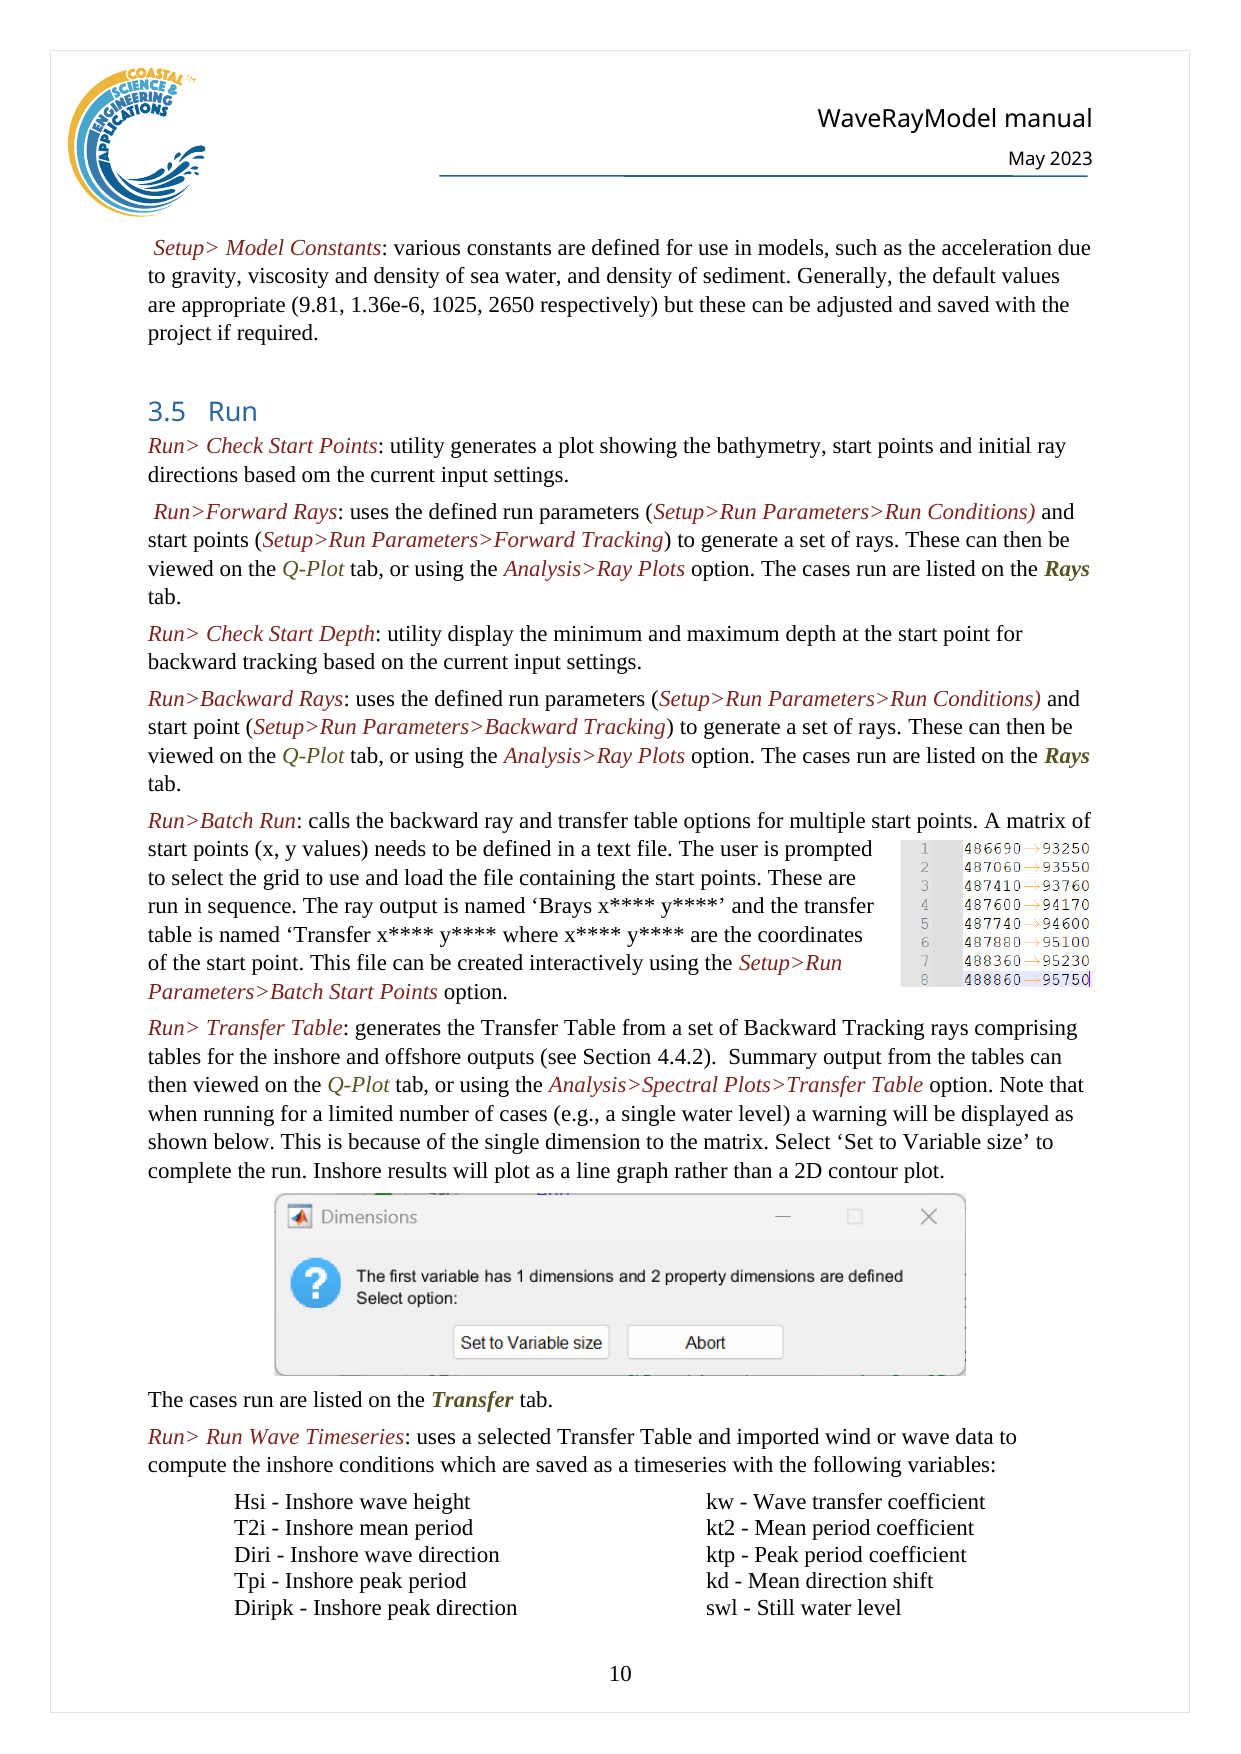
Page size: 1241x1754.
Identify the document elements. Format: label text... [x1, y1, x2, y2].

text Setup> Model Constants: various constants are defined for use in models, such as the acceleration due to gravity, viscosity and density of sea water, and density of sediment. Generally, the default values are appropriate (9.81, 1.36e-6, 1025, 2650 respectively) but these can be adjusted and saved with the project if required. [148, 234, 1093, 346]
text Run> Run Wave Timeseries: uses a selected Transfer Table and imported wind or wave data to compute the inshore conditions which are saved as a timeseries with the following variables: [148, 1423, 1093, 1478]
text Run>Batch Run: calls the backward ray and transfer table options for multiple start points. A matrix of start points (x, y values) needs to be defined in a text file. The user is prompted to select the grid to use and load the file containing the start points. These are run in sequence. The ray output is named ‘Brays x**** y****’ and the transfer table is named ‘Transfer x**** y**** where x**** y**** are the coordinates of the start point. This file can be created interactively using the Setup>Run Parameters>Batch Start Points option. [148, 807, 1093, 1004]
text The cases run are listed on the Transfer tab. [148, 1386, 1093, 1412]
picture [274, 1193, 966, 1376]
text Run> Check Start Points: utility generates a plot showing the bathymetry, start points and initial ray directions based om the current input settings. [148, 432, 1093, 487]
text Run> Transfer Table: generates the Transfer Table from a set of Backward Tracking rays comprising tables for the inshore and offshore outputs (see Section 4.4.2). Summary output from the tables can then viewed on the Q-Plot tab, or using the Analysis>Spectral Plots>Transfer Table option. Note that when running for a limited number of cases (e.g., a single water level) a warning will be displayed as shown below. This is because of the single dimension to the matrix. Select ‘Set to Variable size’ to complete the run. Inshore results will plot as a line graph rather than a 2D contour plot. [148, 1014, 1093, 1183]
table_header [620, 1488, 1091, 1628]
picture [900, 840, 1093, 987]
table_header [148, 1488, 619, 1628]
text Run>Forward Rays: uses the defined run parameters (Setup>Run Parameters>Run Conditions) and start points (Setup>Run Parameters>Forward Tracking) to generate a set of rays. These can then be viewed on the Q-Plot tab, or using the Analysis>Ray Plots option. The cases run are listed on the Rays tab. [148, 498, 1093, 609]
text Run> Check Start Depth: utility display the minimum and maximum depth at the start point for backward tracking based on the current input settings. [148, 620, 1093, 674]
text Run>Backward Rays: uses the defined run parameters (Setup>Run Parameters>Run Conditions) and start point (Setup>Run Parameters>Backward Tracking) to generate a set of rays. These can then be viewed on the Q-Plot tab, or using the Analysis>Ray Plots option. The cases run are listed on the Rays tab. [148, 685, 1093, 797]
subtitle Run [148, 393, 1093, 429]
